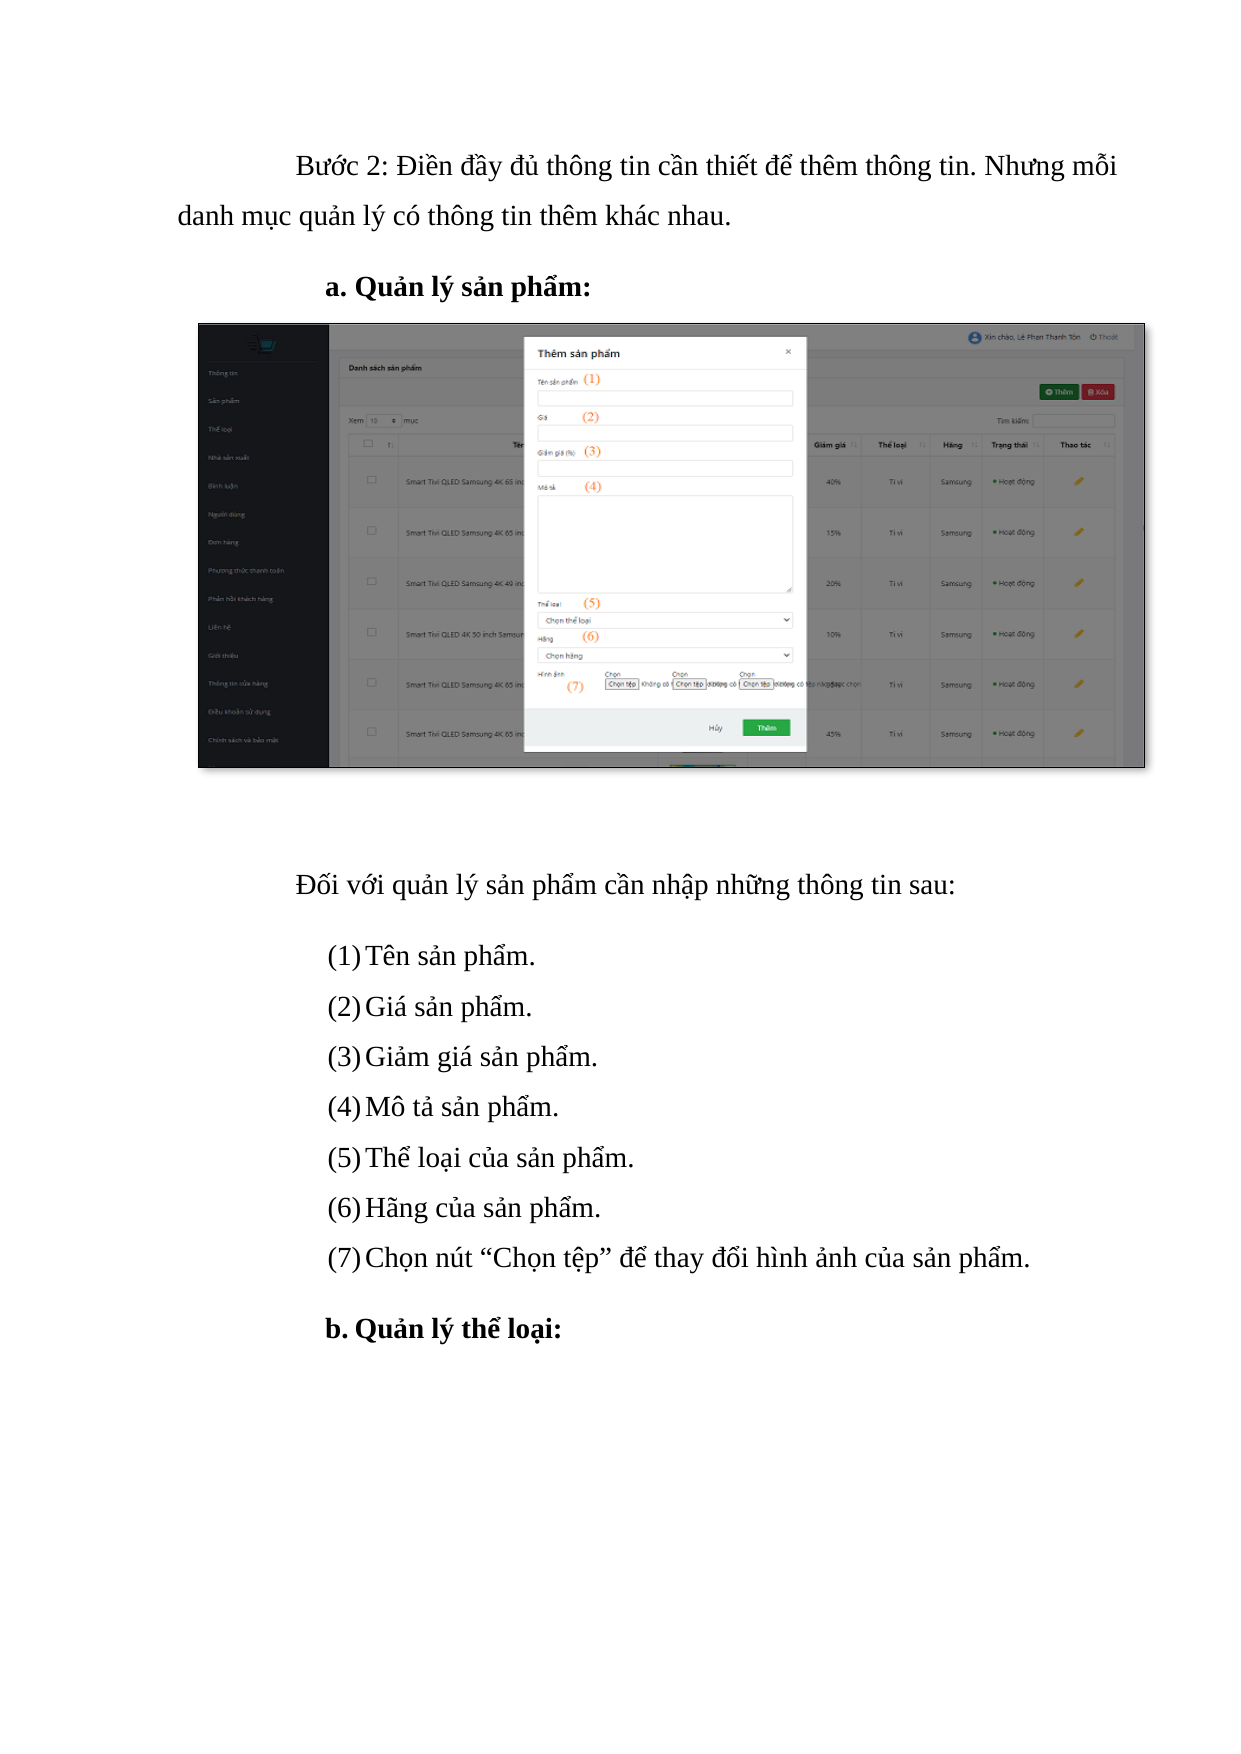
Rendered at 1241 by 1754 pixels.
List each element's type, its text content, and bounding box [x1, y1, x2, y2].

text Đối với quản lý sản phẩm cần nhập những thông tin sau: [177, 867, 1122, 901]
text Quản lý sản phẩm: [325, 269, 1122, 303]
list Giảm giá sản phẩm. [327, 1039, 1122, 1073]
list Thể loại của sản phẩm. [327, 1140, 1122, 1173]
list Mô tả sản phẩm. [327, 1089, 1122, 1123]
list Giá sản phẩm. [327, 989, 1122, 1022]
text Quản lý thể loại: [325, 1311, 1122, 1345]
list Chọn nút “Chọn tệp” để thay đổi hình ảnh của sản phẩm. [327, 1240, 1122, 1274]
list Hãng của sản phẩm. [327, 1190, 1122, 1223]
picture [199, 324, 1144, 767]
text Bước 2: Điền đầy đủ thông tin cần thiết để thêm thông tin. Nhưng mỗi danh mục quản lý có thông tin thêm khác nhau. [177, 148, 1122, 232]
list Tên sản phẩm. [327, 938, 1122, 972]
